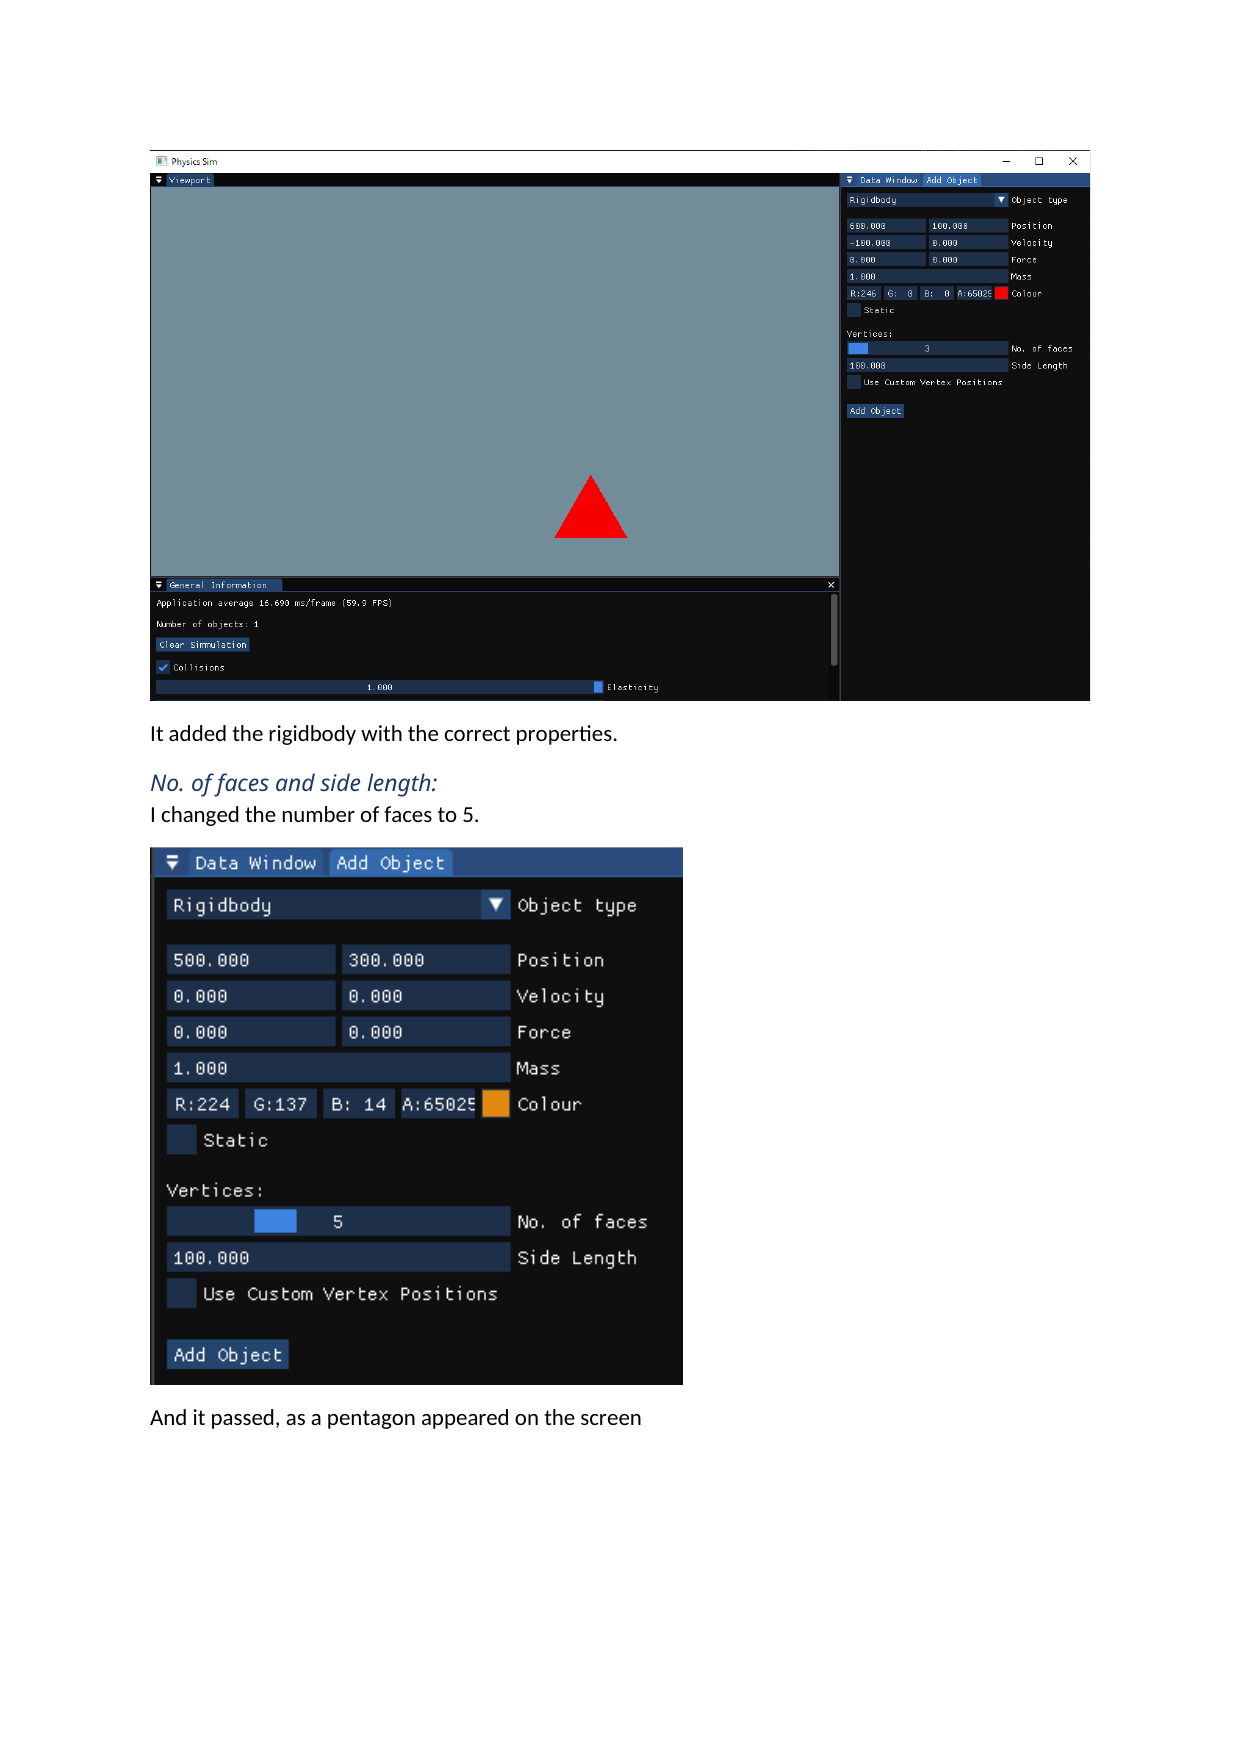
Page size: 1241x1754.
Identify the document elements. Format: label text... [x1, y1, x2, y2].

text And it passed, as a pentagon appeared on the screen [150, 1403, 1090, 1432]
picture [150, 847, 683, 1385]
picture [150, 150, 1091, 701]
subtitle No. of faces and side length: [150, 766, 1090, 798]
text It added the rigidbody with the correct properties. [150, 719, 1090, 748]
text I changed the number of faces to 5. [150, 800, 1090, 828]
